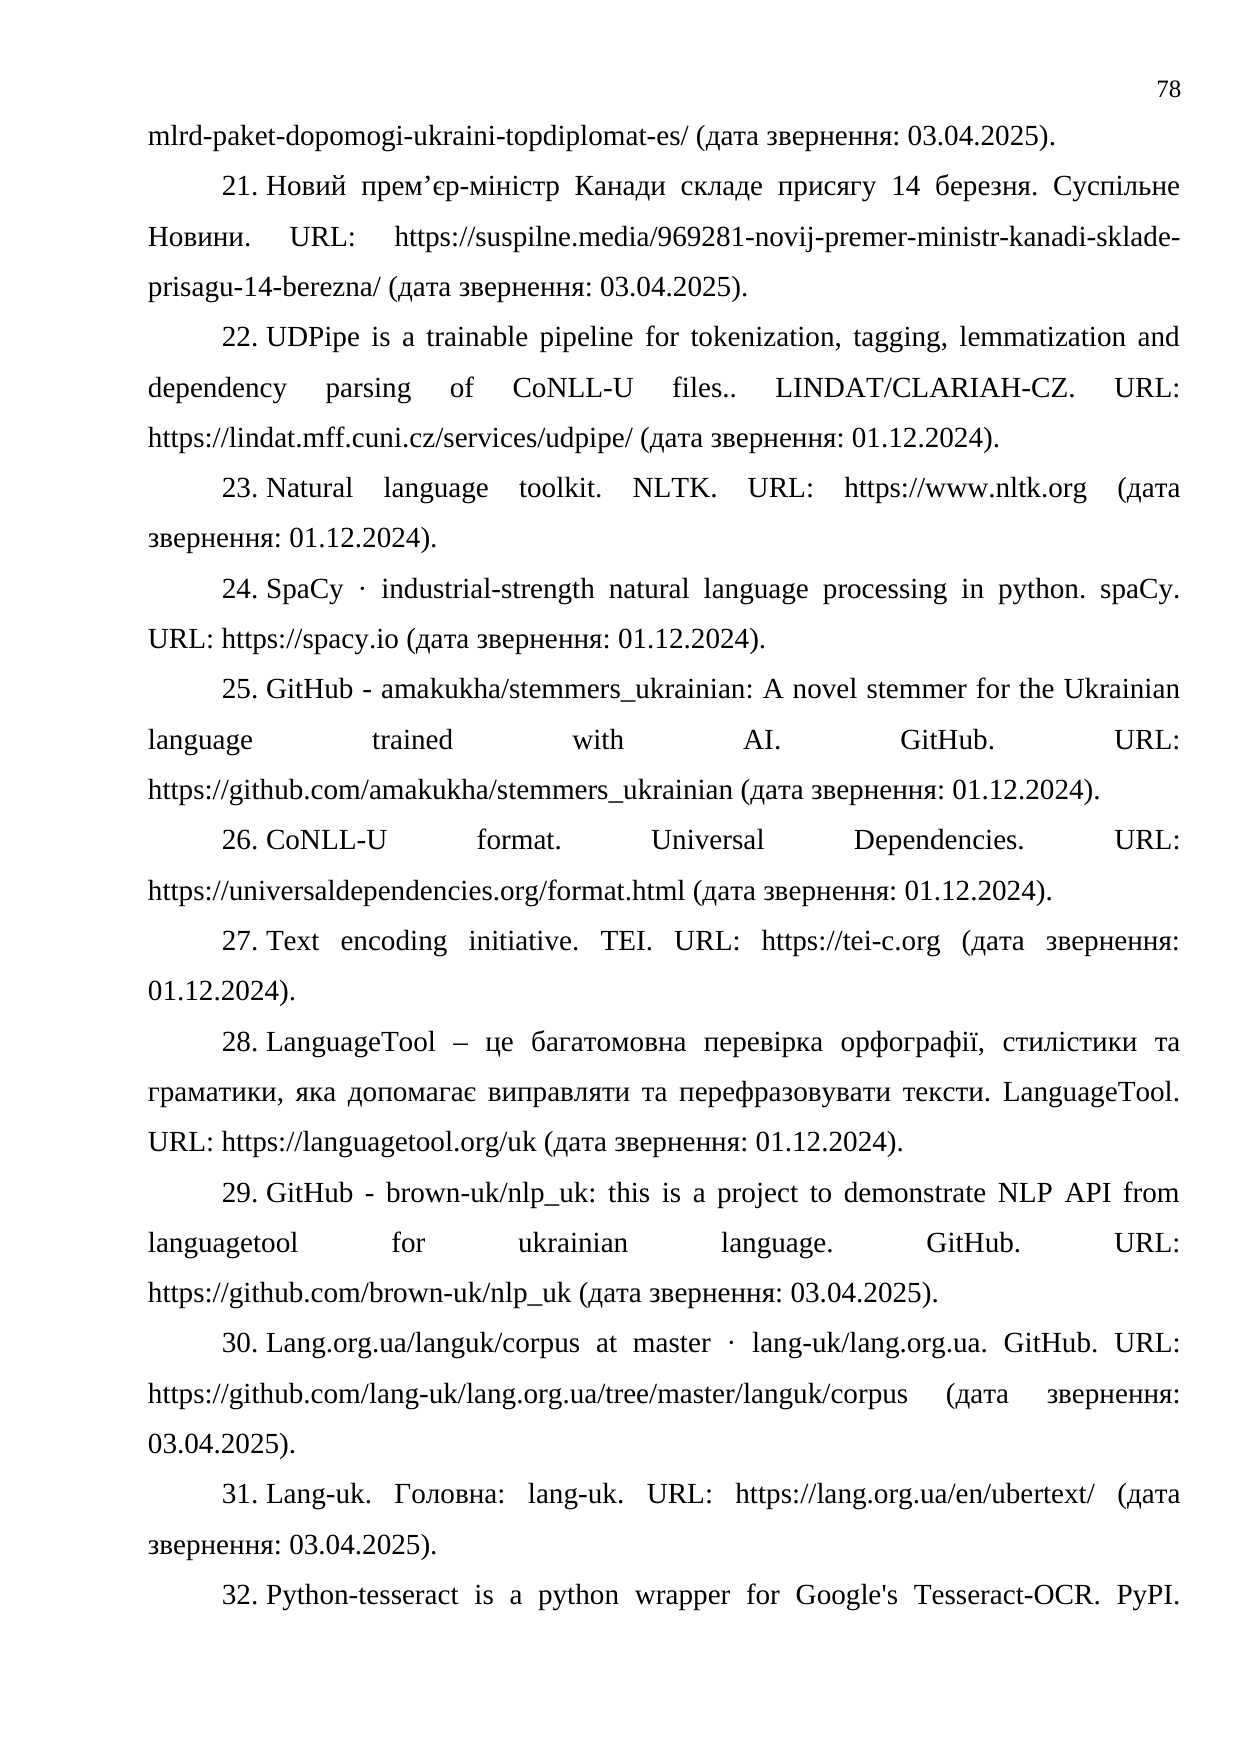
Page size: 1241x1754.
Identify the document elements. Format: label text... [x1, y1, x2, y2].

list GitHub - amakukha/stemmers_ukrainian: A novel stemmer for the Ukrainian language trained with AI. GitHub. URL: https://github.com/amakukha/stemmers_ukrainian (дата звернення: 01.12.2024). [148, 672, 1181, 806]
list Lang.org.ua/languk/corpus at master · lang-uk/lang.org.ua. GitHub. URL: https://github.com/lang-uk/lang.org.ua/tree/master/languk/corpus (дата звернення: 03.04.2025). [148, 1326, 1181, 1460]
list GitHub - brown-uk/nlp_uk: this is a project to demonstrate NLP API from languagetool for ukrainian language. GitHub. URL: https://github.com/brown-uk/nlp_uk (дата звернення: 03.04.2025). [148, 1175, 1181, 1309]
list LanguageTool – це багатомовна перевірка орфографії, стилістики та граматики, яка допомагає виправляти та перефразовувати тексти. LanguageTool. URL: https://languagetool.org/uk (дата звернення: 01.12.2024). [148, 1024, 1181, 1158]
list Lang-uk. Головна: lang-uk. URL: https://lang.org.ua/en/ubertext/ (дата звернення: 03.04.2025). [148, 1477, 1181, 1560]
list Новий премʼєр-міністр Канади складе присягу 14 березня. Суспільне Новини. URL: https://suspilne.media/969281-novij-premer-ministr-kanadi-sklade-prisagu-14-berezna/ (дата звернення: 03.04.2025). [148, 168, 1181, 303]
list Natural language toolkit. NLTK. URL: https://www.nltk.org (дата звернення: 01.12.2024). [148, 470, 1181, 554]
list SpaCy · industrial-strength natural language processing in python. spaCy. URL: https://spacy.io (дата звернення: 01.12.2024). [148, 571, 1181, 655]
list UDPipe is a trainable pipeline for tokenization, tagging, lemmatization and dependency parsing of CoNLL-U files.. LINDAT/CLARIAH-CZ. URL: https://lindat.mff.cuni.cz/services/udpipe/ (дата звернення: 01.12.2024). [148, 319, 1181, 453]
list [148, 1577, 1181, 1611]
list CoNLL-U format. Universal Dependencies. URL: https://universaldependencies.org/format.html (дата звернення: 01.12.2024). [148, 822, 1181, 906]
list Text encoding initiative. TEI. URL: https://tei-c.org (дата звернення: 01.12.2024). [148, 923, 1181, 1007]
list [148, 118, 1181, 152]
